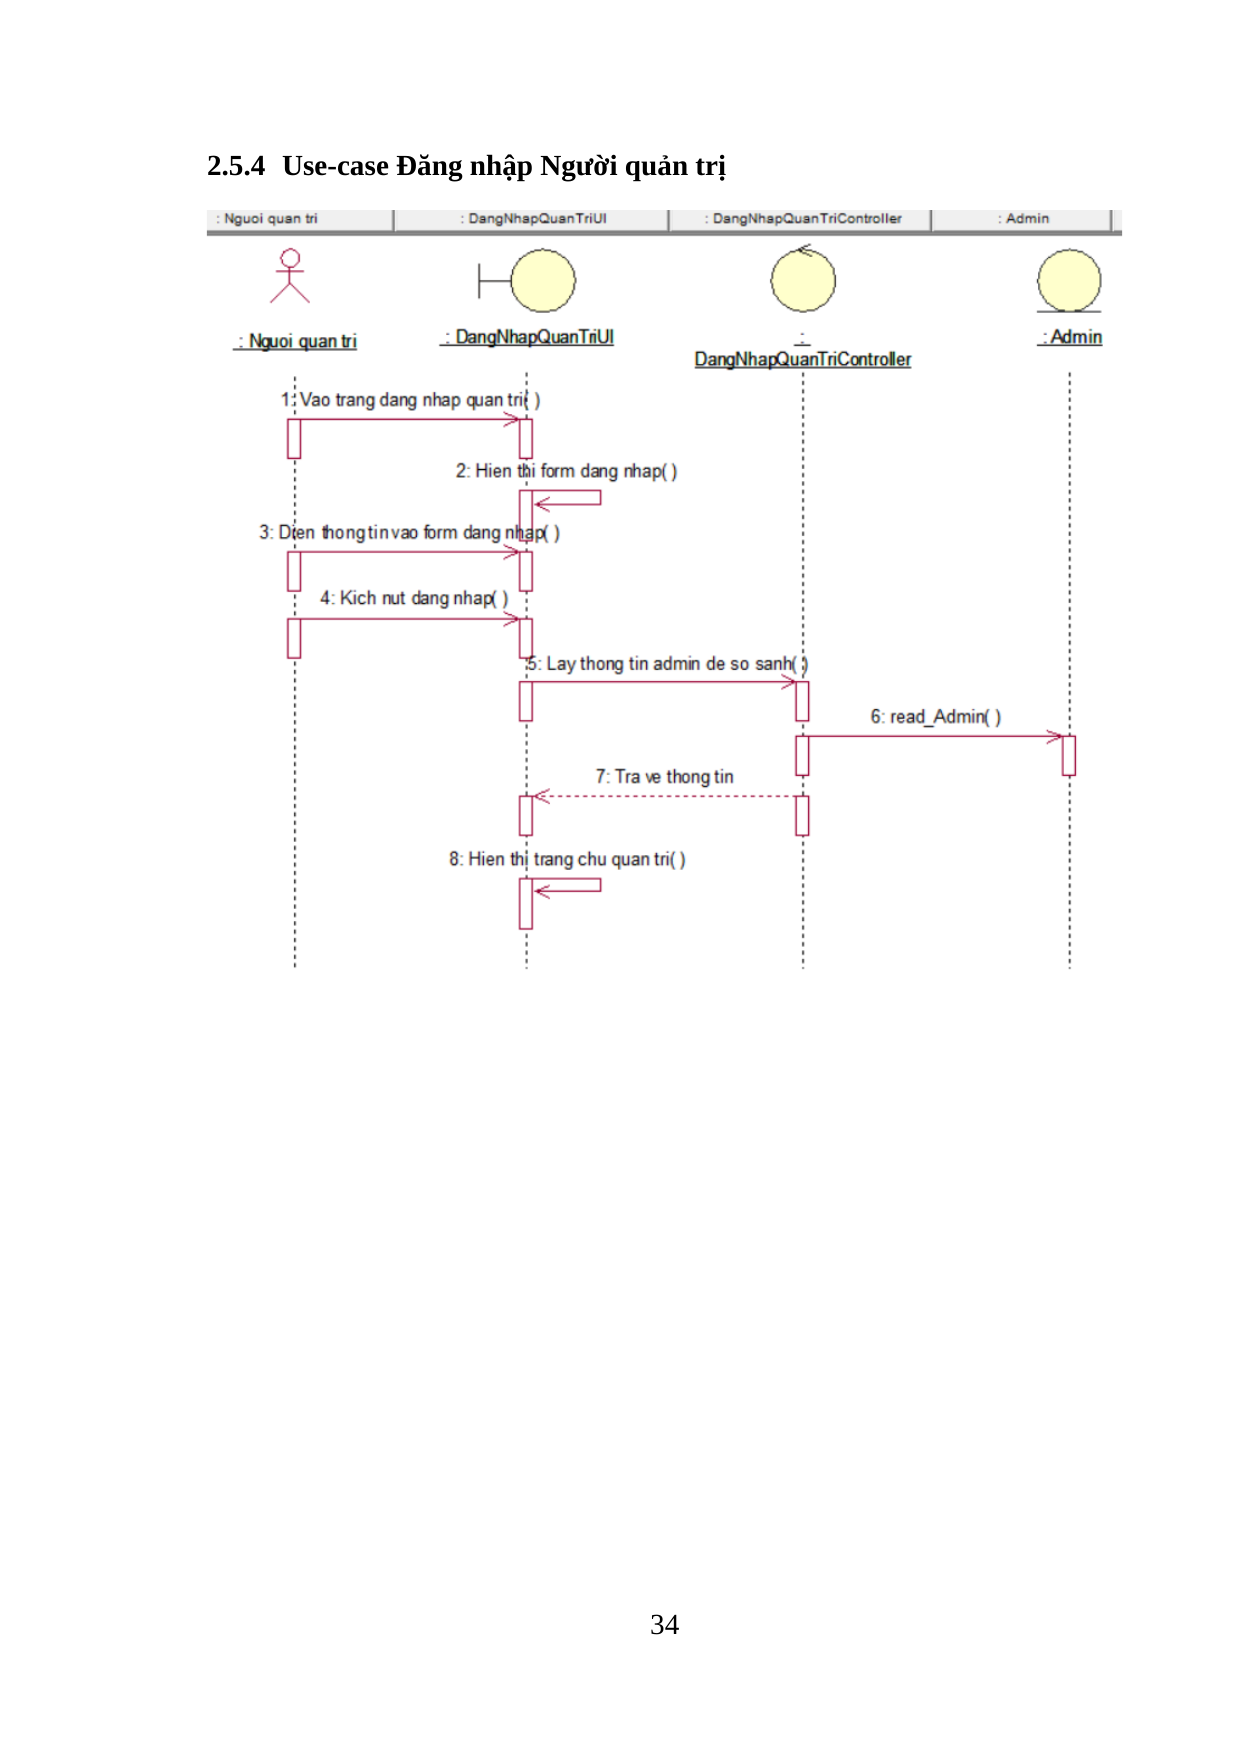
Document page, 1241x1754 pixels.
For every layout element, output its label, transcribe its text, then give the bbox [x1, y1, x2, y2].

picture [206, 210, 1123, 977]
subtitle Use-case Đăng nhập Người quản trị [207, 148, 1122, 181]
